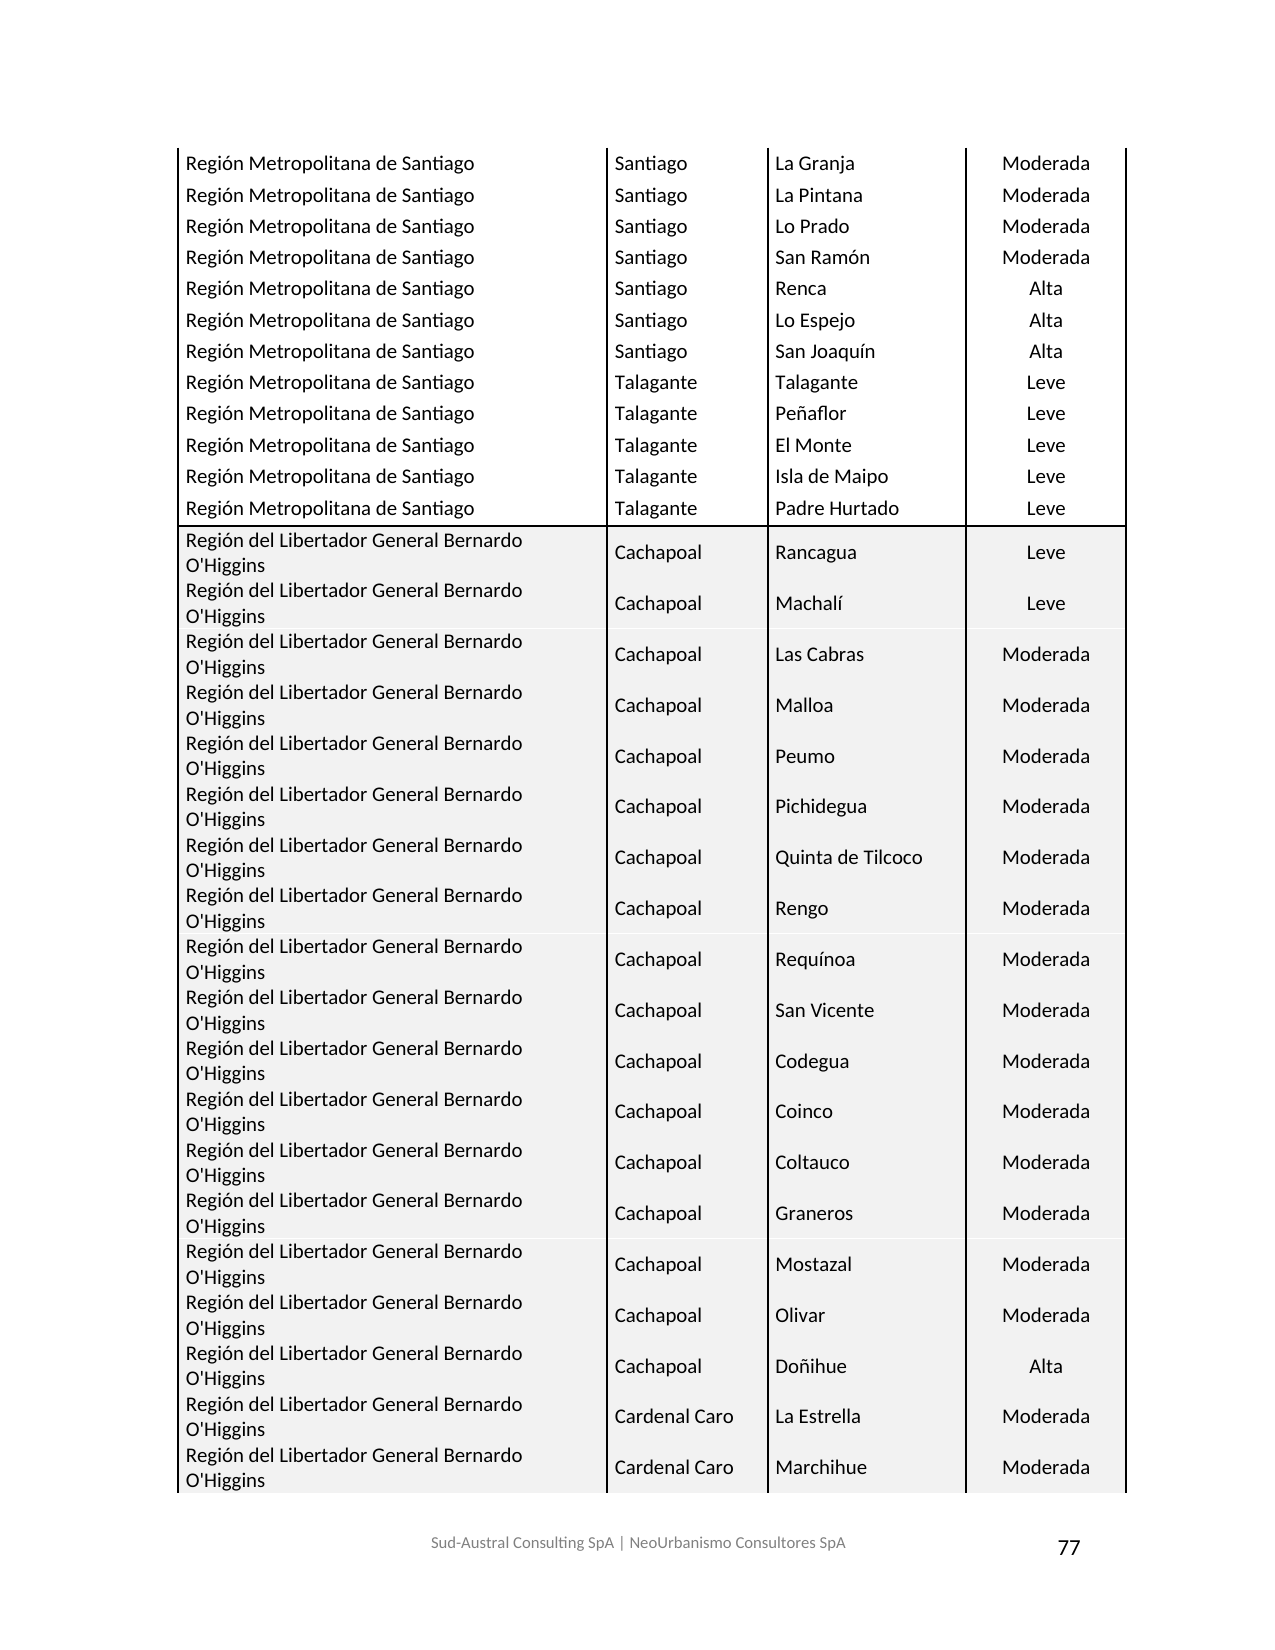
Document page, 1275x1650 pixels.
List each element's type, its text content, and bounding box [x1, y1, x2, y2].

table_cell Malloa [769, 679, 965, 730]
table_cell Talagante [608, 491, 767, 525]
table_cell Coltauco [769, 1137, 965, 1188]
table_cell Región Metropolitana de Santiago [179, 210, 606, 241]
table_cell Región del Libertador General Bernardo O'Higgins [179, 1289, 606, 1340]
table_cell Las Cabras [769, 629, 965, 679]
table_cell Talagante [608, 366, 767, 398]
table_cell Moderada [967, 1239, 1125, 1289]
table_cell Lo Espejo [769, 304, 965, 335]
table_cell Región del Libertador General Bernardo O'Higgins [179, 679, 606, 730]
table_cell Talagante [608, 429, 767, 460]
table_cell Moderada [967, 1289, 1125, 1340]
table_cell La Granja [769, 148, 965, 179]
table_cell Santiago [608, 148, 767, 179]
table_cell Región del Libertador General Bernardo O'Higgins [179, 1086, 606, 1137]
table_cell Región Metropolitana de Santiago [179, 366, 606, 398]
table_cell Santiago [608, 273, 767, 304]
table_cell Cachapoal [608, 781, 767, 832]
table_cell Región del Libertador General Bernardo O'Higgins [179, 629, 606, 679]
table_cell Leve [967, 527, 1125, 578]
table_cell Lo Prado [769, 210, 965, 241]
table_cell Machalí [769, 578, 965, 628]
table_cell Alta [967, 335, 1125, 366]
table_cell Moderada [967, 179, 1125, 210]
table_cell Región Metropolitana de Santiago [179, 179, 606, 210]
table_cell Moderada [967, 629, 1125, 679]
table_cell Cachapoal [608, 1188, 767, 1238]
table_cell Región Metropolitana de Santiago [179, 304, 606, 335]
table_cell Moderada [967, 1086, 1125, 1137]
table_cell Cachapoal [608, 730, 767, 781]
table_cell Región Metropolitana de Santiago [179, 273, 606, 304]
table_cell El Monte [769, 429, 965, 460]
table_cell Moderada [967, 934, 1125, 984]
table_cell Región del Libertador General Bernardo O'Higgins [179, 934, 606, 984]
table_cell Región Metropolitana de Santiago [179, 335, 606, 366]
table_cell Graneros [769, 1188, 965, 1238]
table_cell Moderada [967, 984, 1125, 1035]
table_cell Alta [967, 304, 1125, 335]
table_cell Cardenal Caro [608, 1391, 767, 1442]
table_cell Cachapoal [608, 578, 767, 628]
table_cell La Pintana [769, 179, 965, 210]
table_cell San Ramón [769, 241, 965, 273]
table_cell San Vicente [769, 984, 965, 1035]
table_cell Santiago [608, 179, 767, 210]
table_cell Región del Libertador General Bernardo O'Higgins [179, 832, 606, 883]
table_cell Cachapoal [608, 1086, 767, 1137]
table_cell Región del Libertador General Bernardo O'Higgins [179, 1239, 606, 1289]
table_cell Moderada [967, 148, 1125, 179]
table_cell Moderada [967, 1188, 1125, 1238]
table_cell Cachapoal [608, 883, 767, 933]
table_cell Santiago [608, 210, 767, 241]
table_cell Región Metropolitana de Santiago [179, 460, 606, 491]
table_cell Cardenal Caro [608, 1442, 767, 1493]
table_cell Leve [967, 491, 1125, 525]
table_cell Santiago [608, 241, 767, 273]
table_cell Olivar [769, 1289, 965, 1340]
table_cell Talagante [608, 460, 767, 491]
table_cell Moderada [967, 1137, 1125, 1188]
table_cell Peumo [769, 730, 965, 781]
table_cell Región del Libertador General Bernardo O'Higgins [179, 883, 606, 933]
table_cell Marchihue [769, 1442, 965, 1493]
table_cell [179, 148, 606, 179]
table_cell Moderada [967, 1035, 1125, 1086]
table_cell Región Metropolitana de Santiago [179, 491, 606, 525]
table_cell Cachapoal [608, 1239, 767, 1289]
table_cell Coinco [769, 1086, 965, 1137]
table_cell Cachapoal [608, 1137, 767, 1188]
table_cell Moderada [967, 241, 1125, 273]
table_cell Santiago [608, 304, 767, 335]
table_cell Región del Libertador General Bernardo O'Higgins [179, 730, 606, 781]
table_cell Cachapoal [608, 832, 767, 883]
table_cell Leve [967, 398, 1125, 429]
table_cell Pichidegua [769, 781, 965, 832]
table_cell Región del Libertador General Bernardo O'Higgins [179, 527, 606, 578]
table_cell La Estrella [769, 1391, 965, 1442]
table_cell Renca [769, 273, 965, 304]
table_cell Región Metropolitana de Santiago [179, 241, 606, 273]
table_cell Moderada [967, 832, 1125, 883]
table_cell Mostazal [769, 1239, 965, 1289]
table_cell Moderada [967, 679, 1125, 730]
table_cell Alta [967, 273, 1125, 304]
table_cell Región del Libertador General Bernardo O'Higgins [179, 1137, 606, 1188]
table_cell Rancagua [769, 527, 965, 578]
table_cell Talagante [608, 398, 767, 429]
table_cell Cachapoal [608, 679, 767, 730]
table_cell Región del Libertador General Bernardo O'Higgins [179, 1188, 606, 1238]
table_cell Santiago [608, 335, 767, 366]
table_cell Moderada [967, 1391, 1125, 1442]
table_cell Talagante [769, 366, 965, 398]
table_cell Cachapoal [608, 629, 767, 679]
table_cell San Joaquín [769, 335, 965, 366]
table_cell Doñihue [769, 1340, 965, 1391]
table_cell Región del Libertador General Bernardo O'Higgins [179, 1340, 606, 1391]
table_cell Región del Libertador General Bernardo O'Higgins [179, 1035, 606, 1086]
table_cell Leve [967, 429, 1125, 460]
table_cell Leve [967, 460, 1125, 491]
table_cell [179, 1391, 606, 1442]
table_cell Región Metropolitana de Santiago [179, 429, 606, 460]
table_cell Región del Libertador General Bernardo O'Higgins [179, 984, 606, 1035]
table_cell Región del Libertador General Bernardo O'Higgins [179, 781, 606, 832]
table_cell Moderada [967, 883, 1125, 933]
table_cell Cachapoal [608, 1035, 767, 1086]
table_cell Alta [967, 1340, 1125, 1391]
table_cell Región del Libertador General Bernardo O'Higgins [179, 578, 606, 628]
table_cell Peñaflor [769, 398, 965, 429]
table_cell Cachapoal [608, 934, 767, 984]
table_cell Codegua [769, 1035, 965, 1086]
table_cell Moderada [967, 210, 1125, 241]
table_cell Rengo [769, 883, 965, 933]
table_cell Región Metropolitana de Santiago [179, 398, 606, 429]
table_cell Padre Hurtado [769, 491, 965, 525]
table_cell Moderada [967, 1442, 1125, 1493]
table_cell Moderada [967, 781, 1125, 832]
table_cell Isla de Maipo [769, 460, 965, 491]
table_cell Cachapoal [608, 1340, 767, 1391]
table_cell Cachapoal [608, 984, 767, 1035]
table_cell Requínoa [769, 934, 965, 984]
table_cell Moderada [967, 730, 1125, 781]
table_cell Cachapoal [608, 527, 767, 578]
table_cell Leve [967, 578, 1125, 628]
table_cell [179, 1442, 606, 1493]
table_cell Quinta de Tilcoco [769, 832, 965, 883]
table_cell Cachapoal [608, 1289, 767, 1340]
table_cell Leve [967, 366, 1125, 398]
